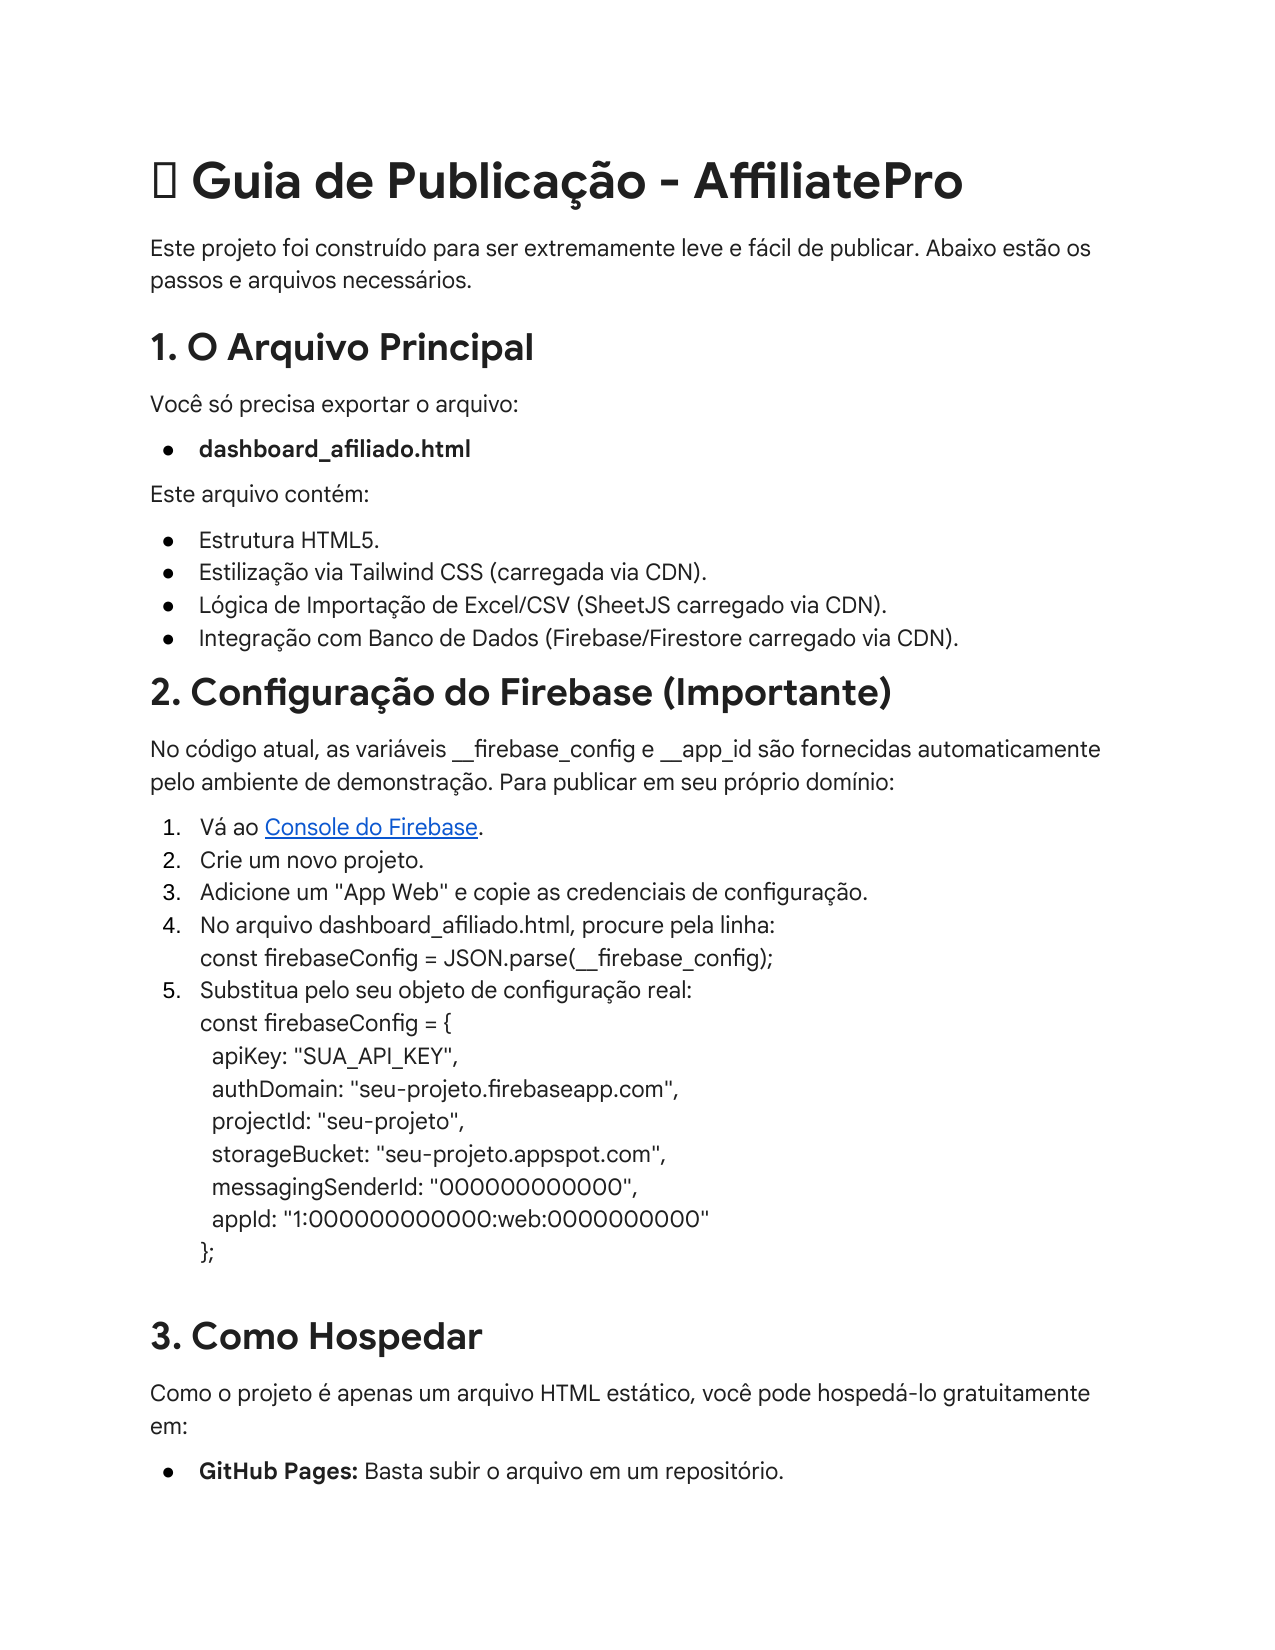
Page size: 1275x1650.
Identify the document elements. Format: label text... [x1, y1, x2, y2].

subtitle 🚀 Guia de Publicação - AffiliatePro [150, 150, 1125, 213]
list Substitua pelo seu objeto de configuração real: const firebaseConfig = { apiKey: "SUA_API_KEY", authDomain: "seu-projeto.firebaseapp.com", projectId: "seu-projeto", storageBucket: "seu-projeto.appspot.com", messagingSenderId: "000000000000", appId: "1:000000000000:web:0000000000" }; [162, 977, 1125, 1297]
text No código atual, as variáveis __firebase_config e __app_id são fornecidas automaticamente pelo ambiente de demonstração. Para publicar em seu próprio domínio: [150, 735, 1125, 797]
list Estilização via Tailwind CSS (carregada via CDN). [161, 559, 1125, 587]
list Vá ao Console do Firebase. [162, 813, 1125, 842]
text Você só precisa exportar o arquivo: [150, 390, 1125, 419]
list Integração com Banco de Dados (Firebase/Firestore carregado via CDN). [161, 624, 1125, 653]
text Este arquivo contém: [150, 481, 1125, 509]
text Como o projeto é apenas um arquivo HTML estático, você pode hospedá-lo gratuitamente em: [150, 1379, 1125, 1441]
list Adicione um "App Web" e copie as credenciais de configuração. [162, 879, 1125, 907]
list Estrutura HTML5. [161, 526, 1125, 555]
list Crie um novo projeto. [162, 846, 1125, 875]
list GitHub Pages: Basta subir o arquivo em um repositório. [161, 1457, 1125, 1486]
subtitle 2. Configuração do Firebase (Importante) [150, 669, 1125, 716]
list No arquivo dashboard_afiliado.html, procure pela linha: const firebaseConfig = JSON.parse(__firebase_config); [162, 911, 1125, 973]
subtitle 3. Como Hospedar [150, 1313, 1125, 1360]
list Lógica de Importação de Excel/CSV (SheetJS carregado via CDN). [161, 591, 1125, 620]
subtitle 1. O Arquivo Principal [150, 324, 1125, 371]
list dashboard_afiliado.html [161, 436, 1125, 464]
text Este projeto foi construído para ser extremamente leve e fácil de publicar. Abaixo estão os passos e arquivos necessários. [150, 234, 1125, 295]
